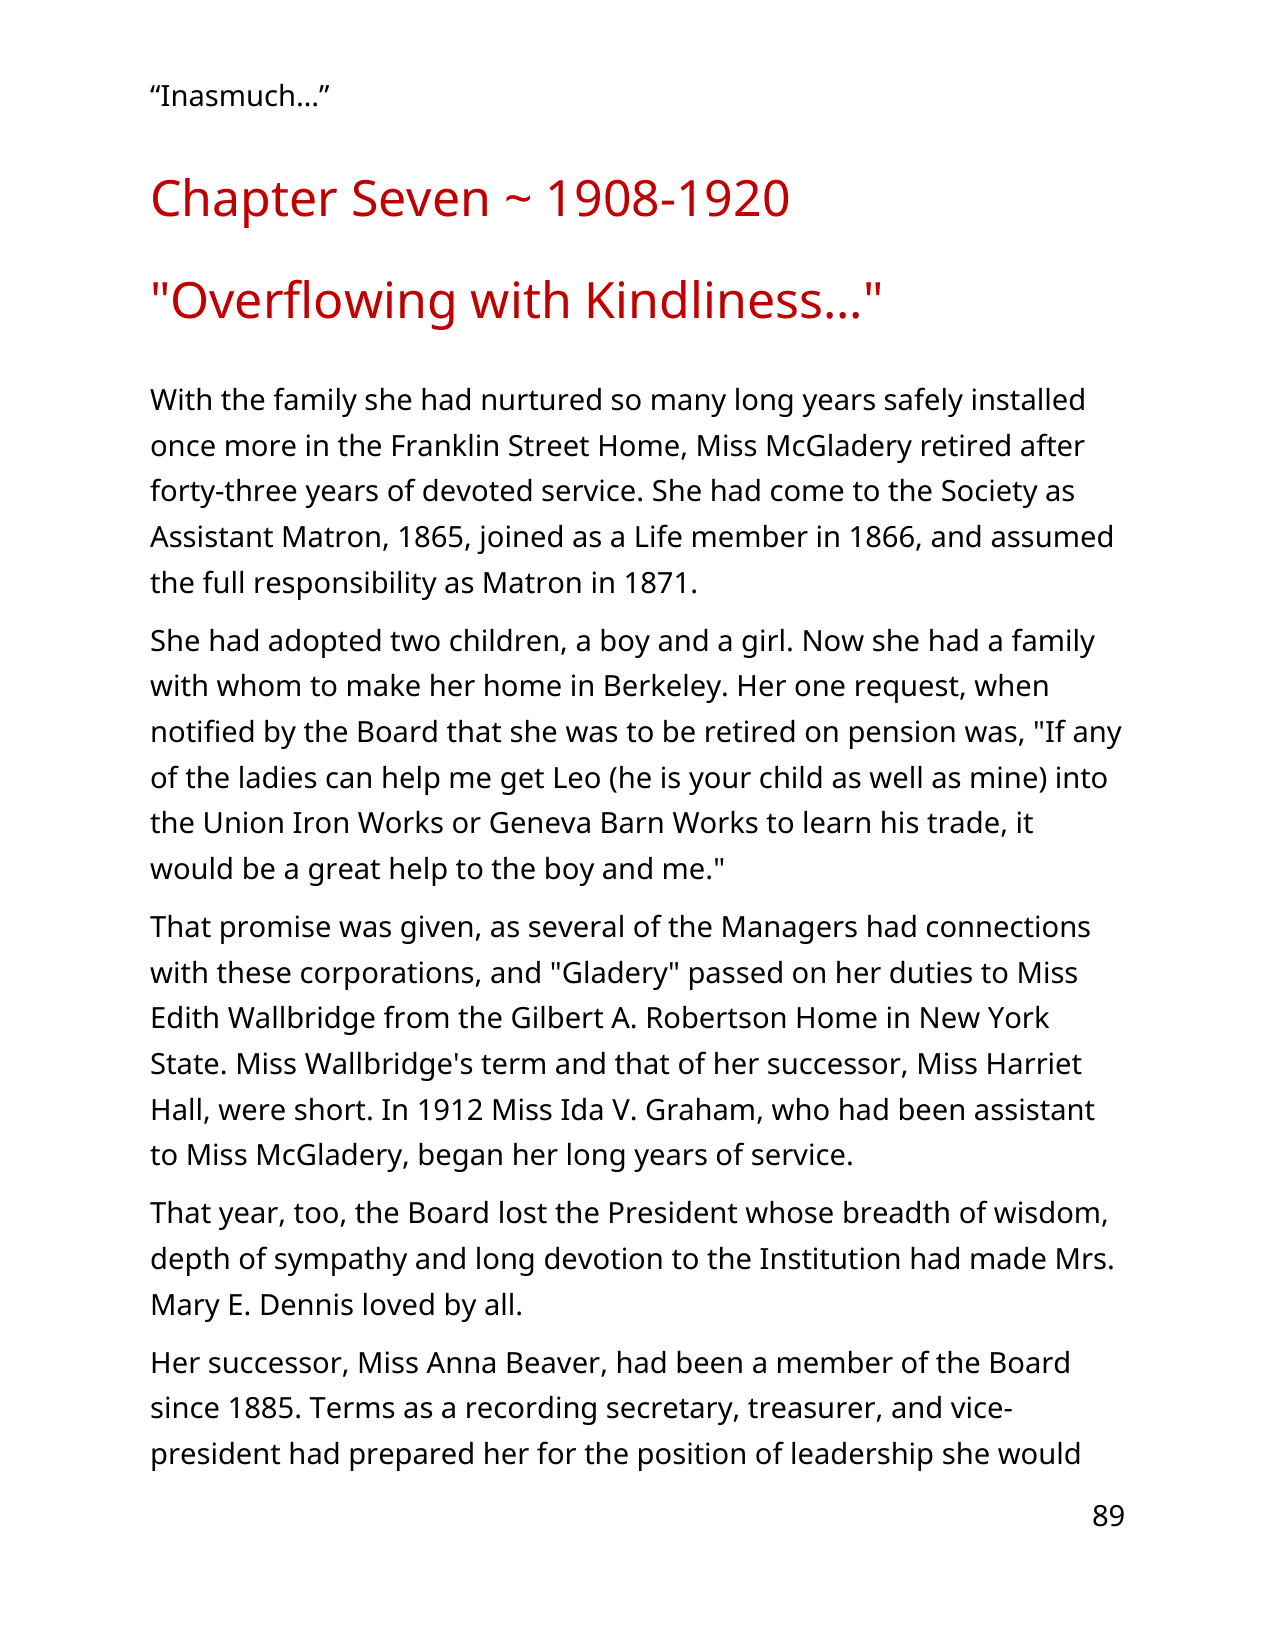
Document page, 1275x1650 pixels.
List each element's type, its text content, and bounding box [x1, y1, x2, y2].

text With the family she had nurtured so many long years safely installed once more in the Franklin Street Home, Miss McGladery retired after forty-three years of devoted service. She had come to the Society as Assistant Matron, 1865, joined as a Life member in 1866, and assumed the full responsibility as Matron in 1871. [150, 379, 1125, 602]
text She had adopted two children, a boy and a girl. Now she had a family with whom to make her home in Berkeley. Her one request, when notified by the Board that she was to be retired on pension was, "If any of the ladies can help me get Leo (he is your child as well as mine) into the Union Iron Works or Geneva Barn Works to learn his trade, it would be a great help to the boy and me." [150, 620, 1125, 888]
text That promise was given, as several of the Managers had connections with these corporations, and "Gladery" passed on her duties to Miss Edith Wallbridge from the Gilbert A. Robertson Home in New York State. Miss Wallbridge's term and that of her successor, Miss Harriet Hall, were short. In 1912 Miss Ida V. Graham, who had been assistant to Miss McGladery, began her long years of service. [150, 906, 1125, 1174]
text That year, too, the Board lost the President whose breadth of wisdom, depth of sympathy and long devotion to the Institution had made Mrs. Mary E. Dennis loved by all. [150, 1192, 1125, 1323]
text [150, 1342, 1125, 1473]
subtitle Chapter Seven ~ 1908-1920 "Overflowing with Kindliness..." [150, 162, 1125, 333]
